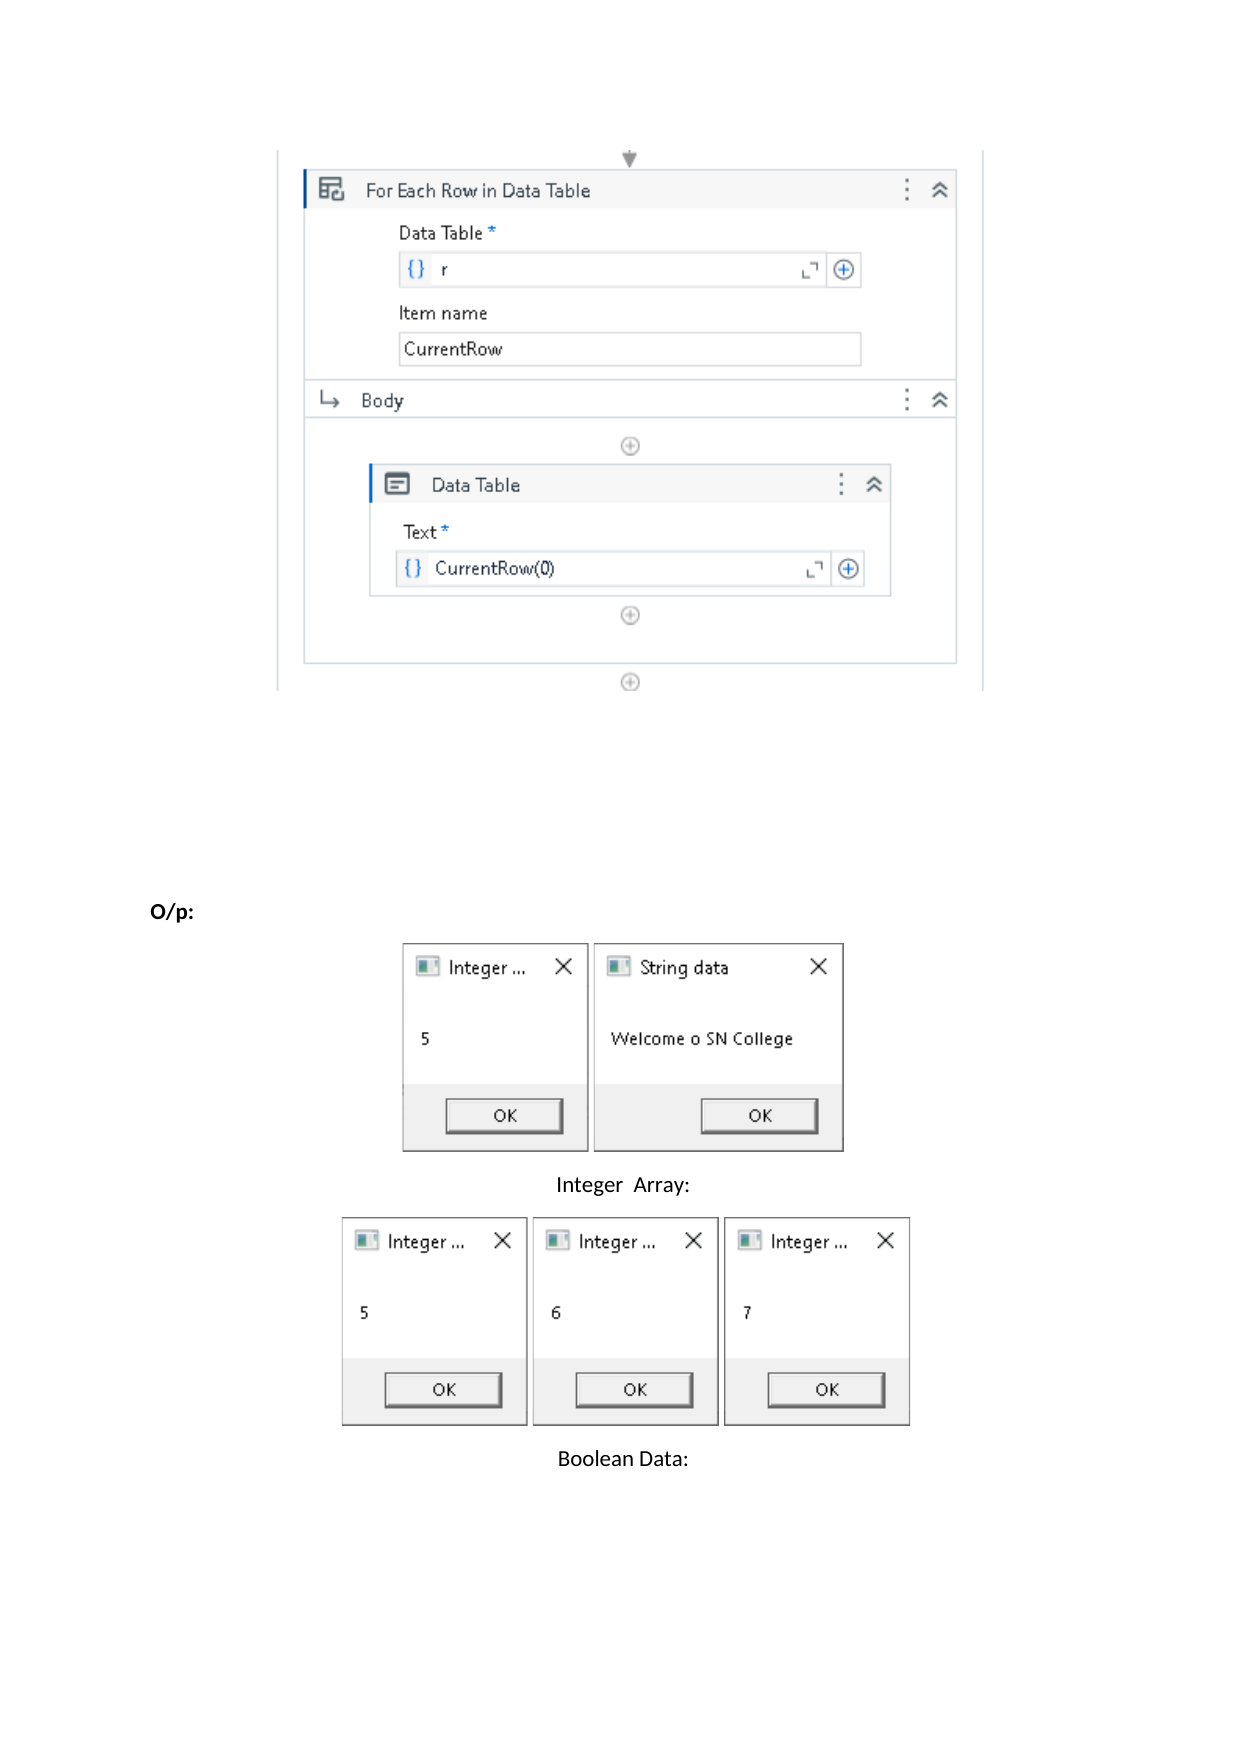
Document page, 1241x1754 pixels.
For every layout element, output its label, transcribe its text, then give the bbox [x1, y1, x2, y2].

picture [593, 943, 844, 1152]
picture [341, 1217, 528, 1426]
picture [724, 1217, 911, 1426]
picture [224, 150, 1023, 691]
text Integer Array: [150, 1171, 1096, 1198]
text Boolean Data: [150, 1444, 1096, 1472]
picture [532, 1217, 719, 1426]
text O/p: [150, 897, 1096, 925]
picture [402, 943, 589, 1152]
